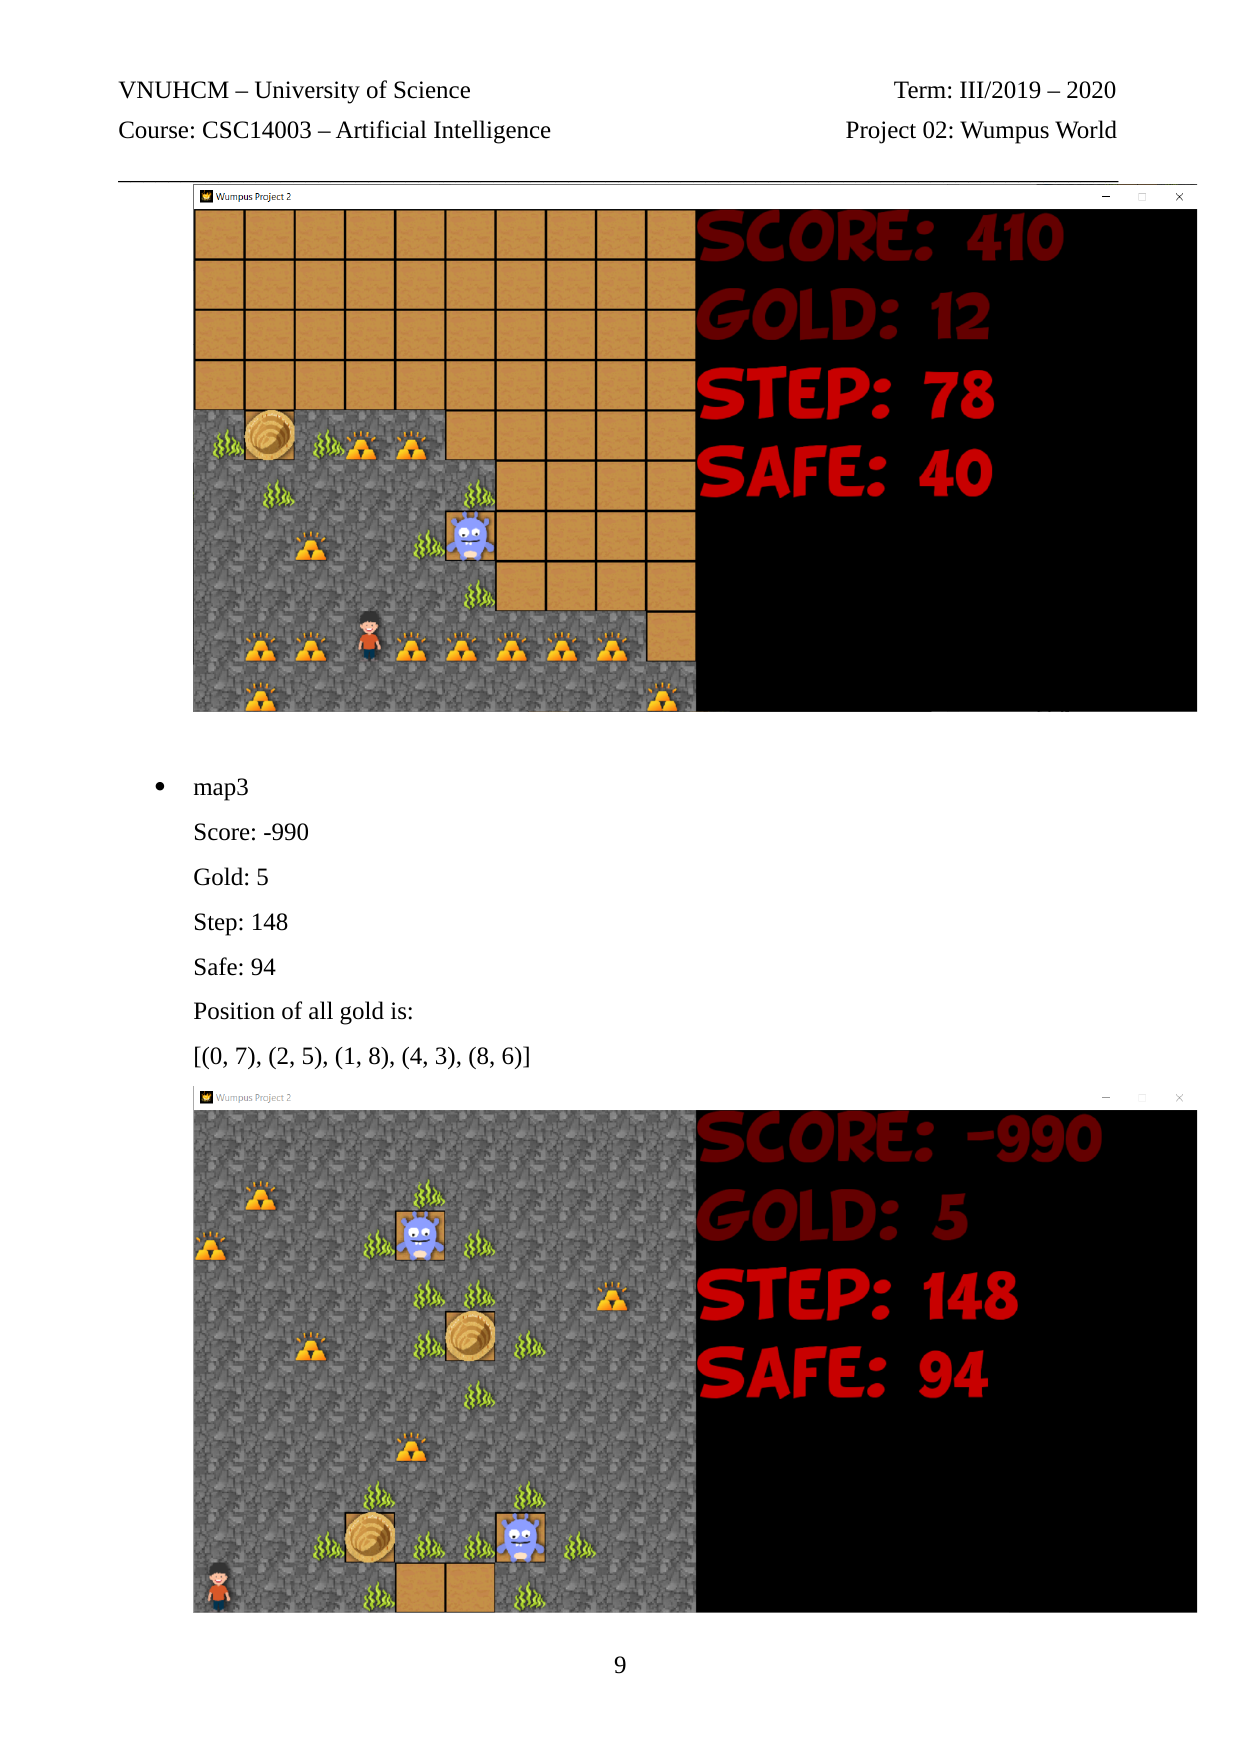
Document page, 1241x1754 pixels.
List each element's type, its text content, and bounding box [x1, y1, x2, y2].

text Position of all gold is: [193, 996, 1122, 1025]
picture [193, 1086, 1198, 1613]
picture [193, 184, 1198, 712]
text Gold: 5 [193, 862, 1122, 891]
text Safe: 94 [193, 952, 1122, 980]
text Step: 148 [193, 907, 1122, 936]
text [(0, 7), (2, 5), (1, 8), (4, 3), (8, 6)] [193, 1041, 1122, 1070]
list map3 [156, 772, 1122, 801]
text Score: -990 [193, 817, 1122, 846]
